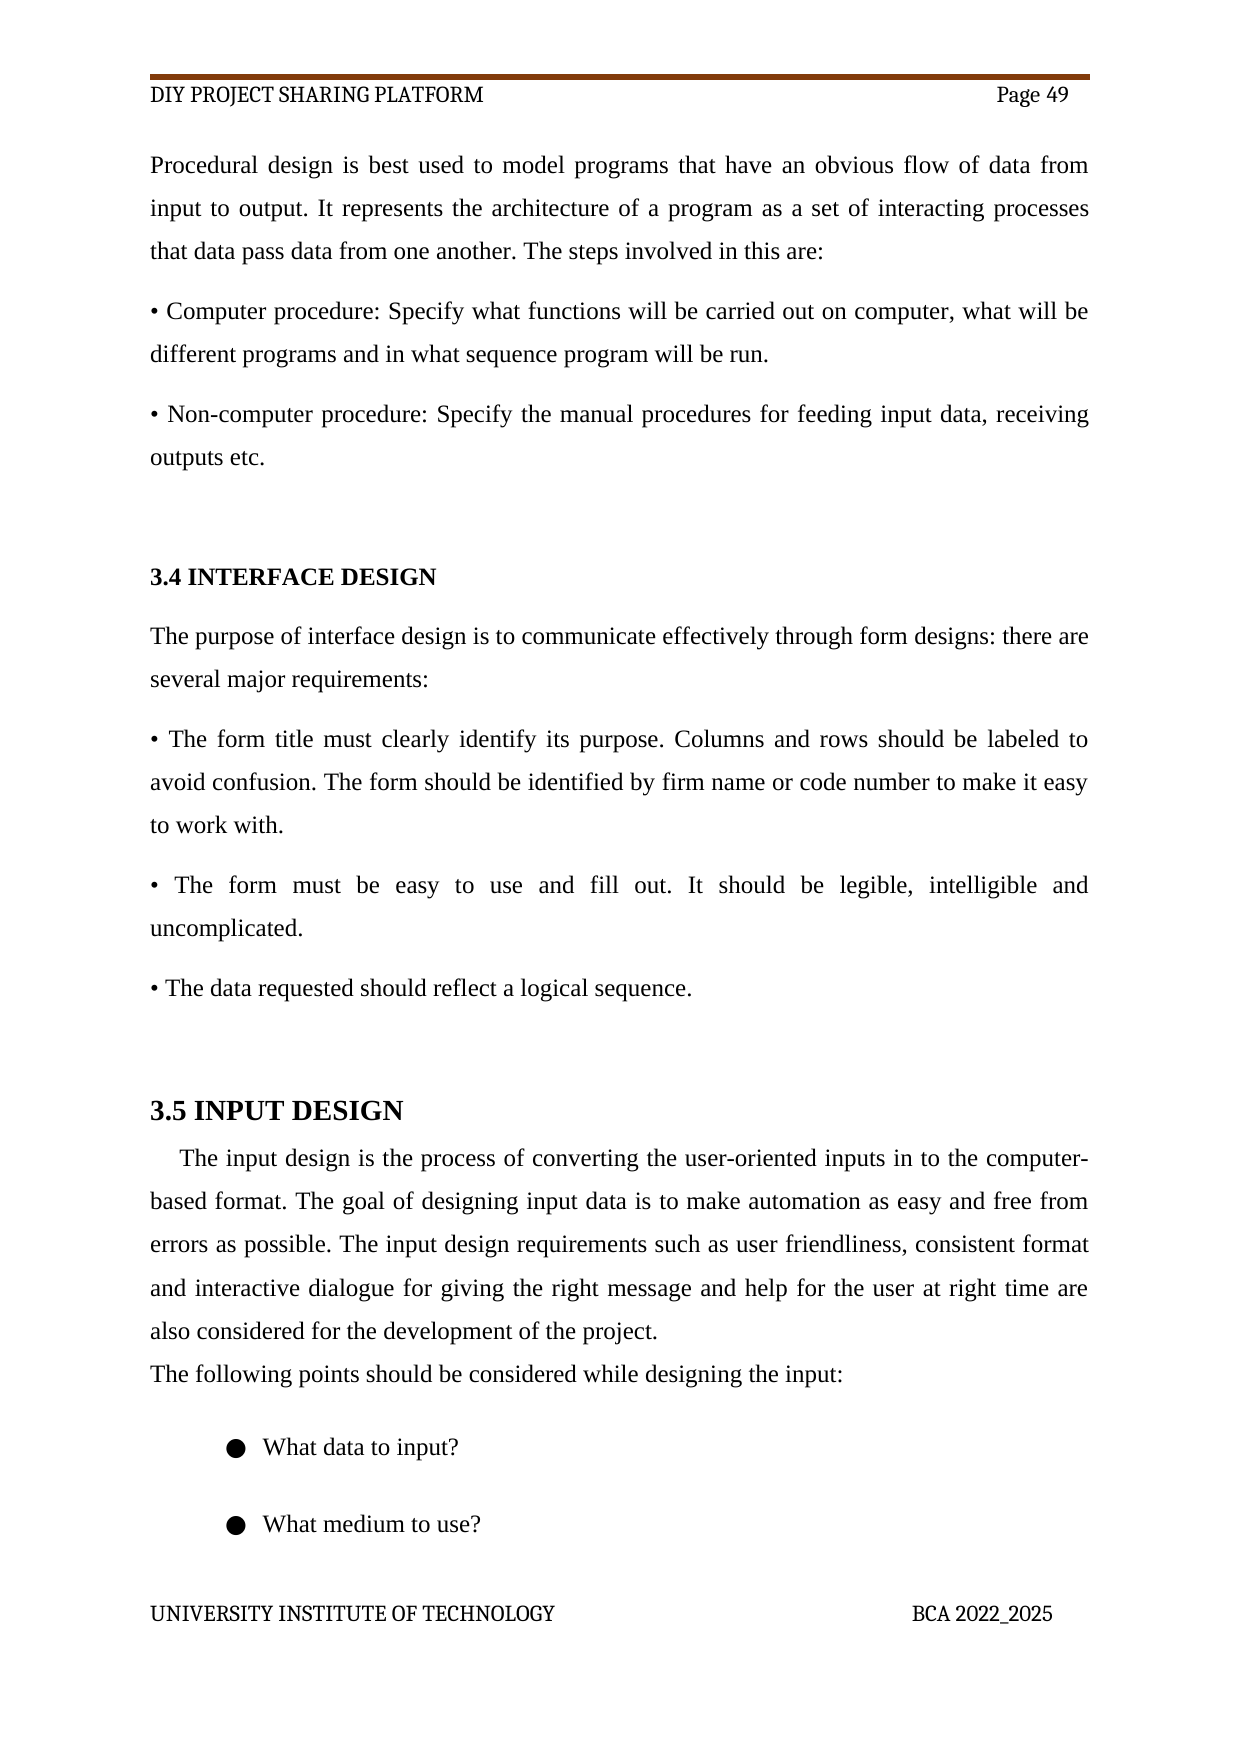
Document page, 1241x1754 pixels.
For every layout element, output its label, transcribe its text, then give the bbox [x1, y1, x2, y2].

text • The data requested should reflect a logical sequence. [150, 973, 1090, 1002]
text • Non-computer procedure: Specify the manual procedures for feeding input data, receiving outputs etc. [150, 399, 1090, 471]
text 3.5 INPUT DESIGN [150, 1093, 1090, 1126]
text Procedural design is best used to model programs that have an obvious flow of data from input to output. It represents the architecture of a program as a set of interacting processes that data pass data from one another. The steps involved in this are: [150, 150, 1090, 265]
text The purpose of interface design is to communicate effectively through form designs: there are several major requirements: [150, 621, 1090, 693]
list What medium to use? [225, 1496, 1090, 1547]
text • The form title must clearly identify its purpose. Columns and rows should be labeled to avoid confusion. The form should be identified by firm name or code number to make it easy to work with. [150, 724, 1090, 839]
text 3.4 INTERFACE DESIGN [150, 562, 1090, 590]
text • Computer procedure: Specify what functions will be carried out on computer, what will be different programs and in what sequence program will be run. [150, 296, 1090, 368]
text The input design is the process of converting the user-oriented inputs in to the computer-based format. The goal of designing input data is to make automation as easy and free from errors as possible. The input design requirements such as user friendliness, consistent format and interactive dialogue for giving the right message and help for the user at right time are also considered for the development of the project. [150, 1143, 1090, 1344]
text • The form must be easy to use and fill out. It should be legible, intelligible and uncomplicated. [150, 870, 1090, 942]
text The following points should be considered while designing the input: [150, 1359, 1090, 1388]
list What data to input? [225, 1419, 1090, 1470]
